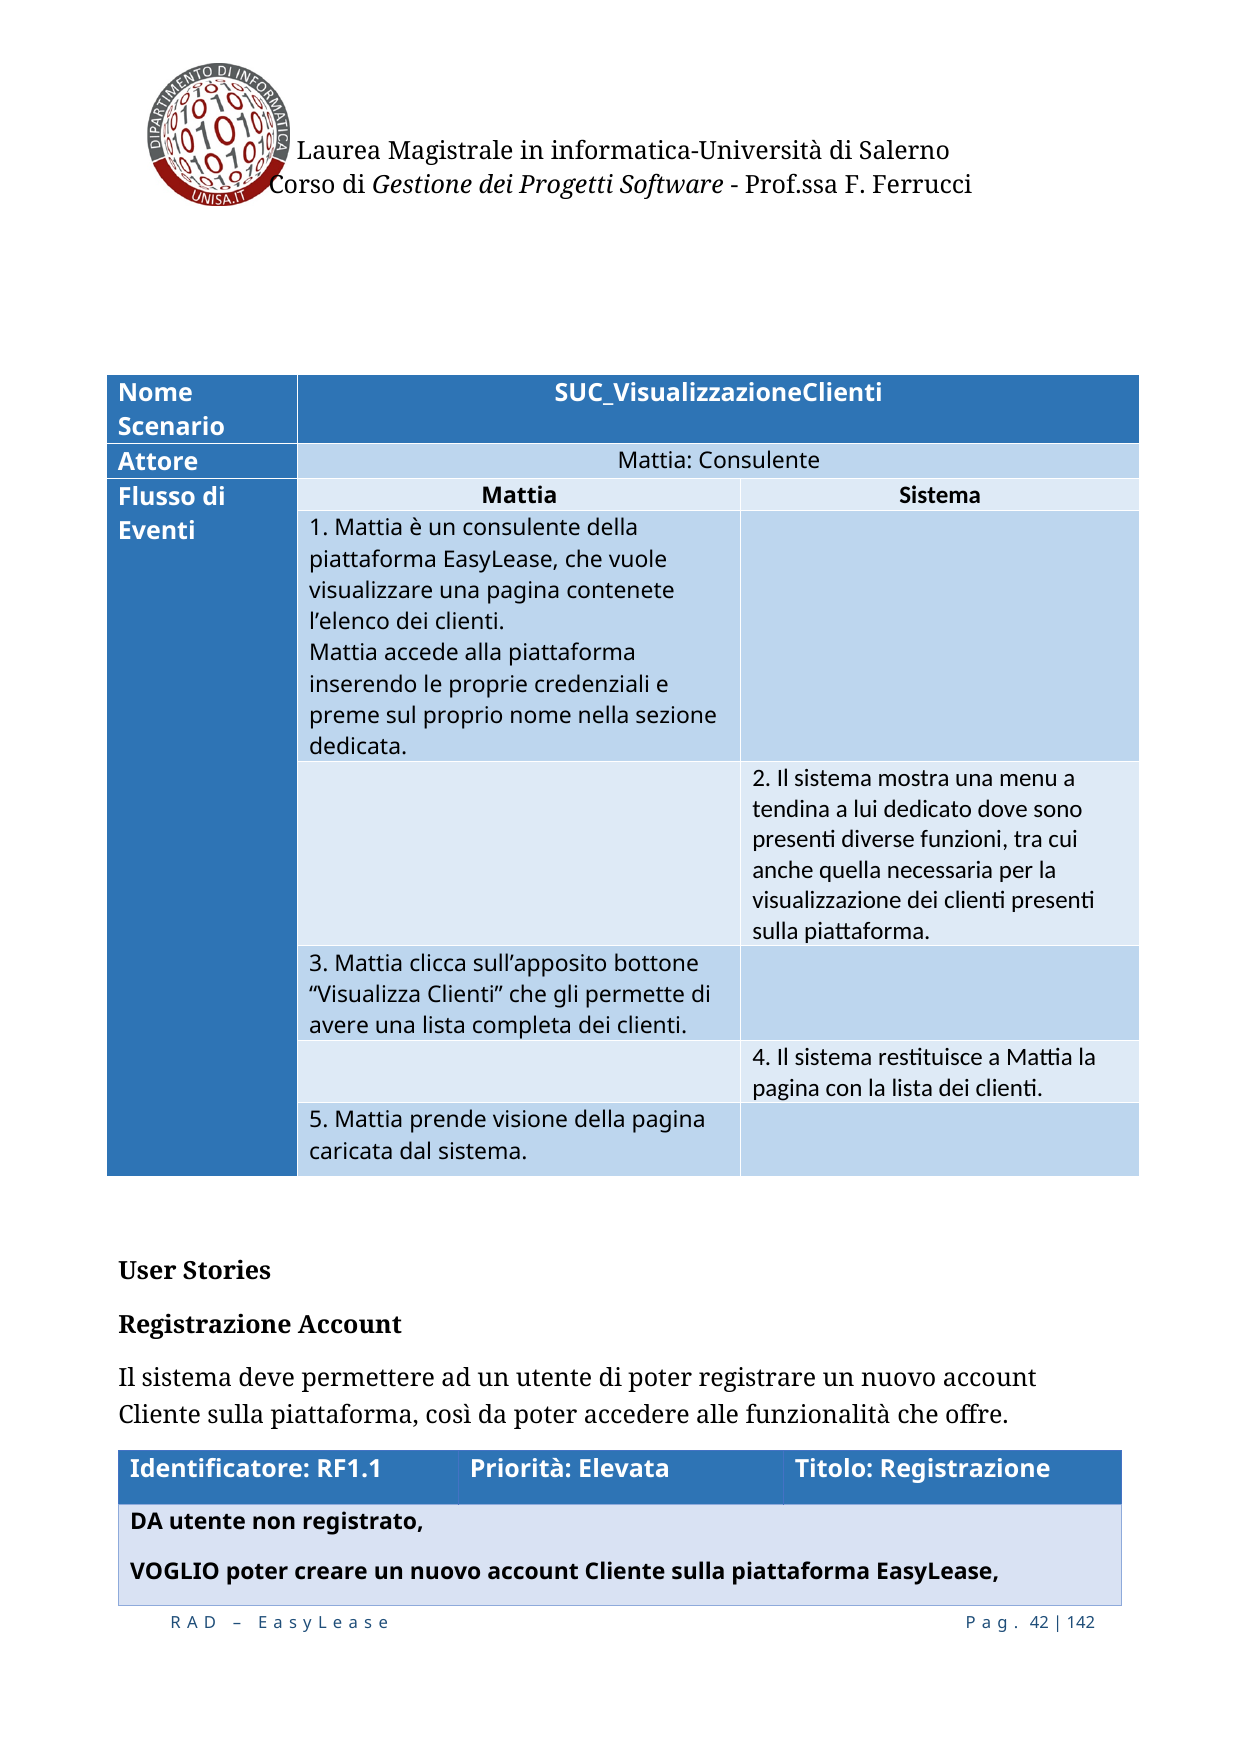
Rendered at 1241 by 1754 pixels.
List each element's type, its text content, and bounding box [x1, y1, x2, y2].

table_cell 5. Mattia prende visione della pagina caricata dal sistema. [298, 1103, 740, 1176]
table_header Titolo: Registrazione [784, 1451, 1121, 1504]
table_header Priorità: Elevata [459, 1451, 783, 1504]
table_cell 1. Mattia è un consulente della piattaforma EasyLease, che vuole visualizzare una pagina contenete l’elenco dei clienti. Mattia accede alla piattaforma inserendo le proprie credenziali e preme sul proprio nome nella sezione dedicata. [298, 511, 740, 761]
table_cell 4. Il sistema restituisce a Mattia la pagina con la lista dei clienti. [741, 1041, 1139, 1102]
table_cell [741, 1103, 1139, 1176]
table_cell Sistema [741, 479, 1139, 510]
table_cell Mattia: Consulente [298, 444, 1139, 478]
table_cell 2. Il sistema mostra una menu a tendina a lui dedicato dove sono presenti diverse funzioni, tra cui anche quella necessaria per la visualizzazione dei clienti presenti sulla piattaforma. [741, 762, 1139, 945]
table_cell Flusso di Eventi [107, 479, 297, 1176]
table_cell [298, 762, 740, 945]
table_header Identificatore: RF1.1 [119, 1451, 458, 1504]
text User Stories [118, 1253, 1122, 1287]
table_cell [298, 1041, 740, 1102]
table_cell 3. Mattia clicca sull’apposito bottone “Visualizza Clienti” che gli permette di avere una lista completa dei clienti. [298, 946, 740, 1040]
text Registrazione Account [118, 1306, 1122, 1340]
table_cell Mattia [298, 479, 740, 510]
text Il sistema deve permettere ad un utente di poter registrare un nuovo account Cliente sulla piattaforma, così da poter accedere alle funzionalità che offre. [118, 1360, 1122, 1431]
table_cell [741, 511, 1139, 761]
table_cell [741, 946, 1139, 1040]
picture [147, 63, 290, 206]
table_header SUC_VisualizzazioneClienti [298, 375, 1139, 443]
table_header Nome Scenario [107, 375, 297, 443]
table_cell Attore [107, 444, 297, 478]
